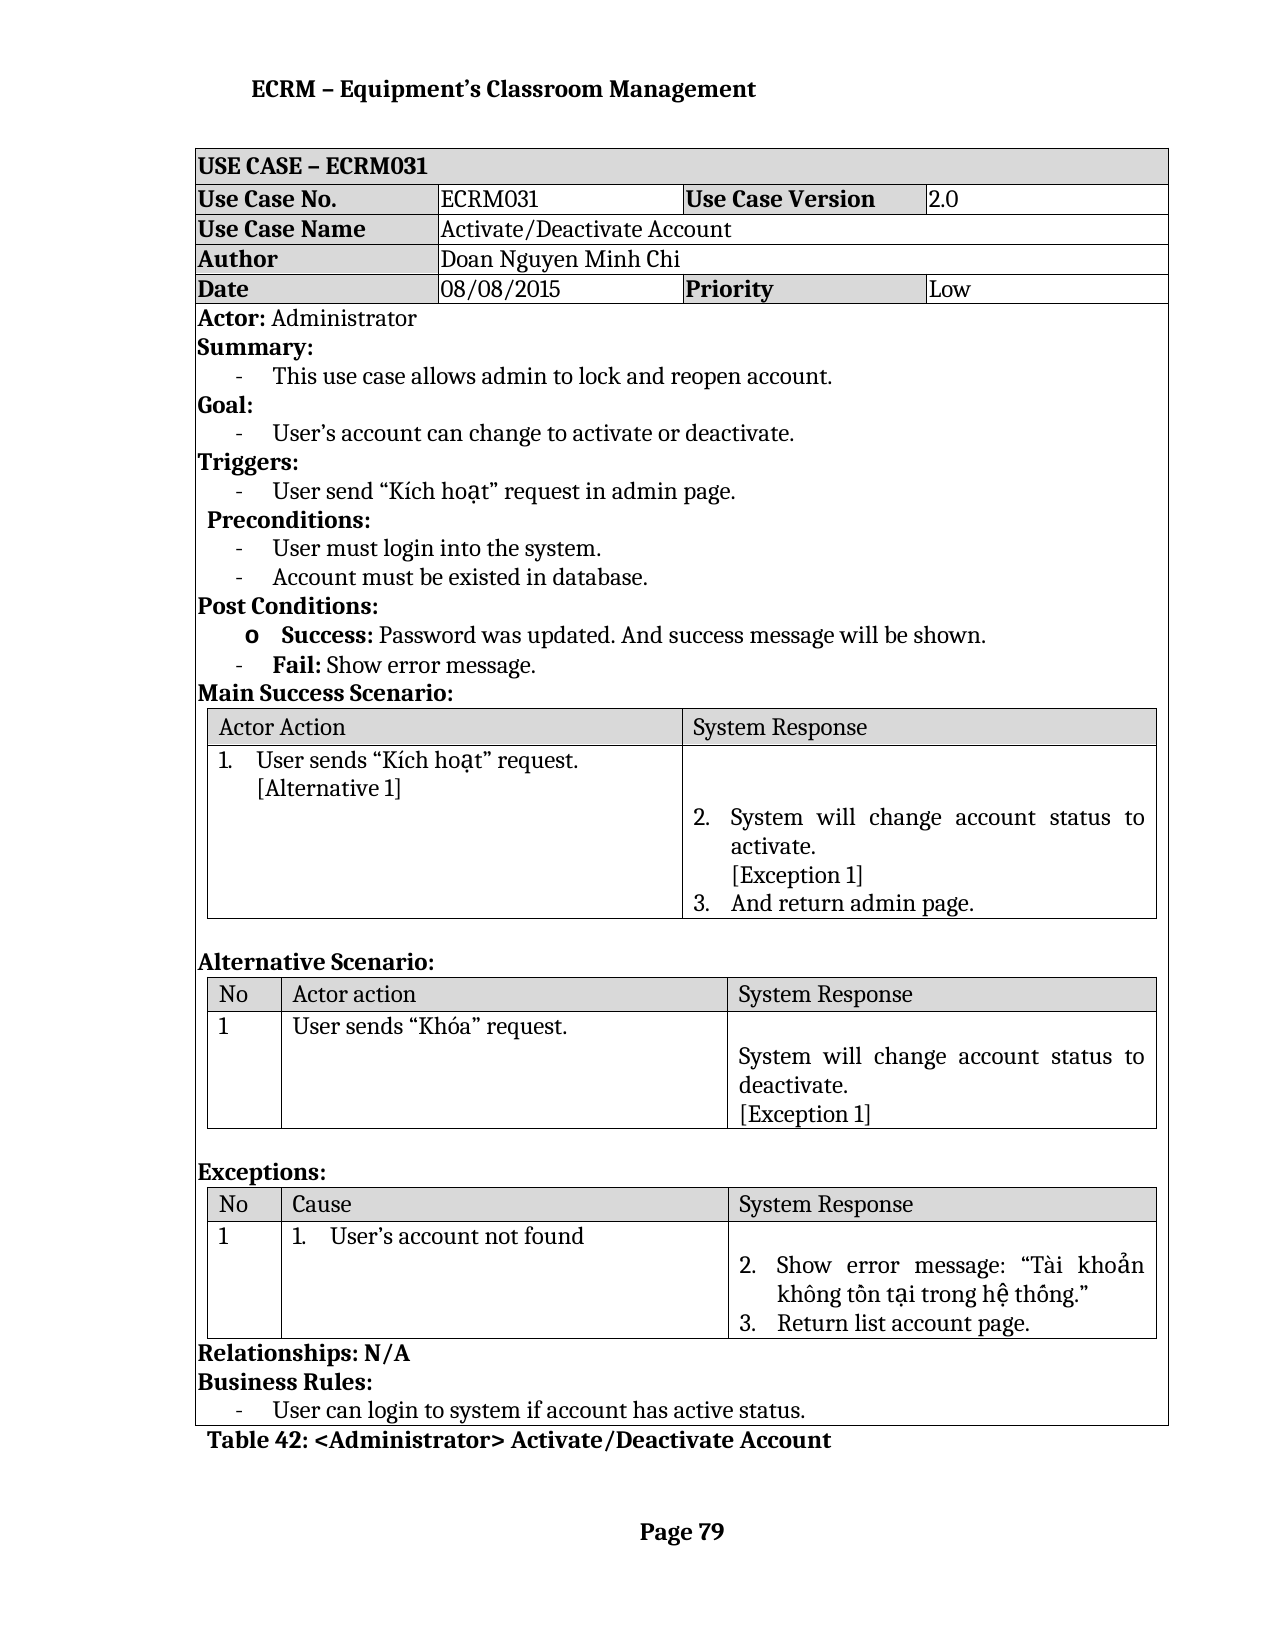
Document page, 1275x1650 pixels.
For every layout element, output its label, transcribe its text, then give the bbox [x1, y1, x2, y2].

table_header USE CASE – ECRM031 [196, 149, 1168, 184]
table_cell Use Case No. [196, 185, 438, 214]
table_cell Author [196, 245, 438, 273]
table_cell Activate/Deactivate Account [439, 215, 1168, 244]
table_cell Date [196, 275, 438, 303]
table_cell Use Case Version [684, 185, 926, 214]
table_cell Priority [684, 275, 926, 303]
table_cell Low [927, 275, 1168, 303]
table_cell Use Case Name [196, 215, 438, 244]
table_cell ECRM031 [439, 185, 683, 214]
table_cell 08/08/2015 [439, 275, 683, 303]
table_cell Actor: Administrator Summary: This use case allows admin to lock and reopen account. Goal: User’s account can change to activate or deactivate. Triggers: User send “Kích hoạt” request in admin page. Preconditions: User must login into the system. Account must be existed in database. Post Conditions: Success: Password was updated. And success message will be shown. Fail: Show error message. Main Success Scenario: Alternative Scenario: Exceptions: Relationships: N/A Business Rules: User can login to system if account has active status. [196, 304, 1168, 1425]
table_cell 2.0 [927, 185, 1168, 214]
table_cell Doan Nguyen Minh Chi [439, 245, 1168, 273]
